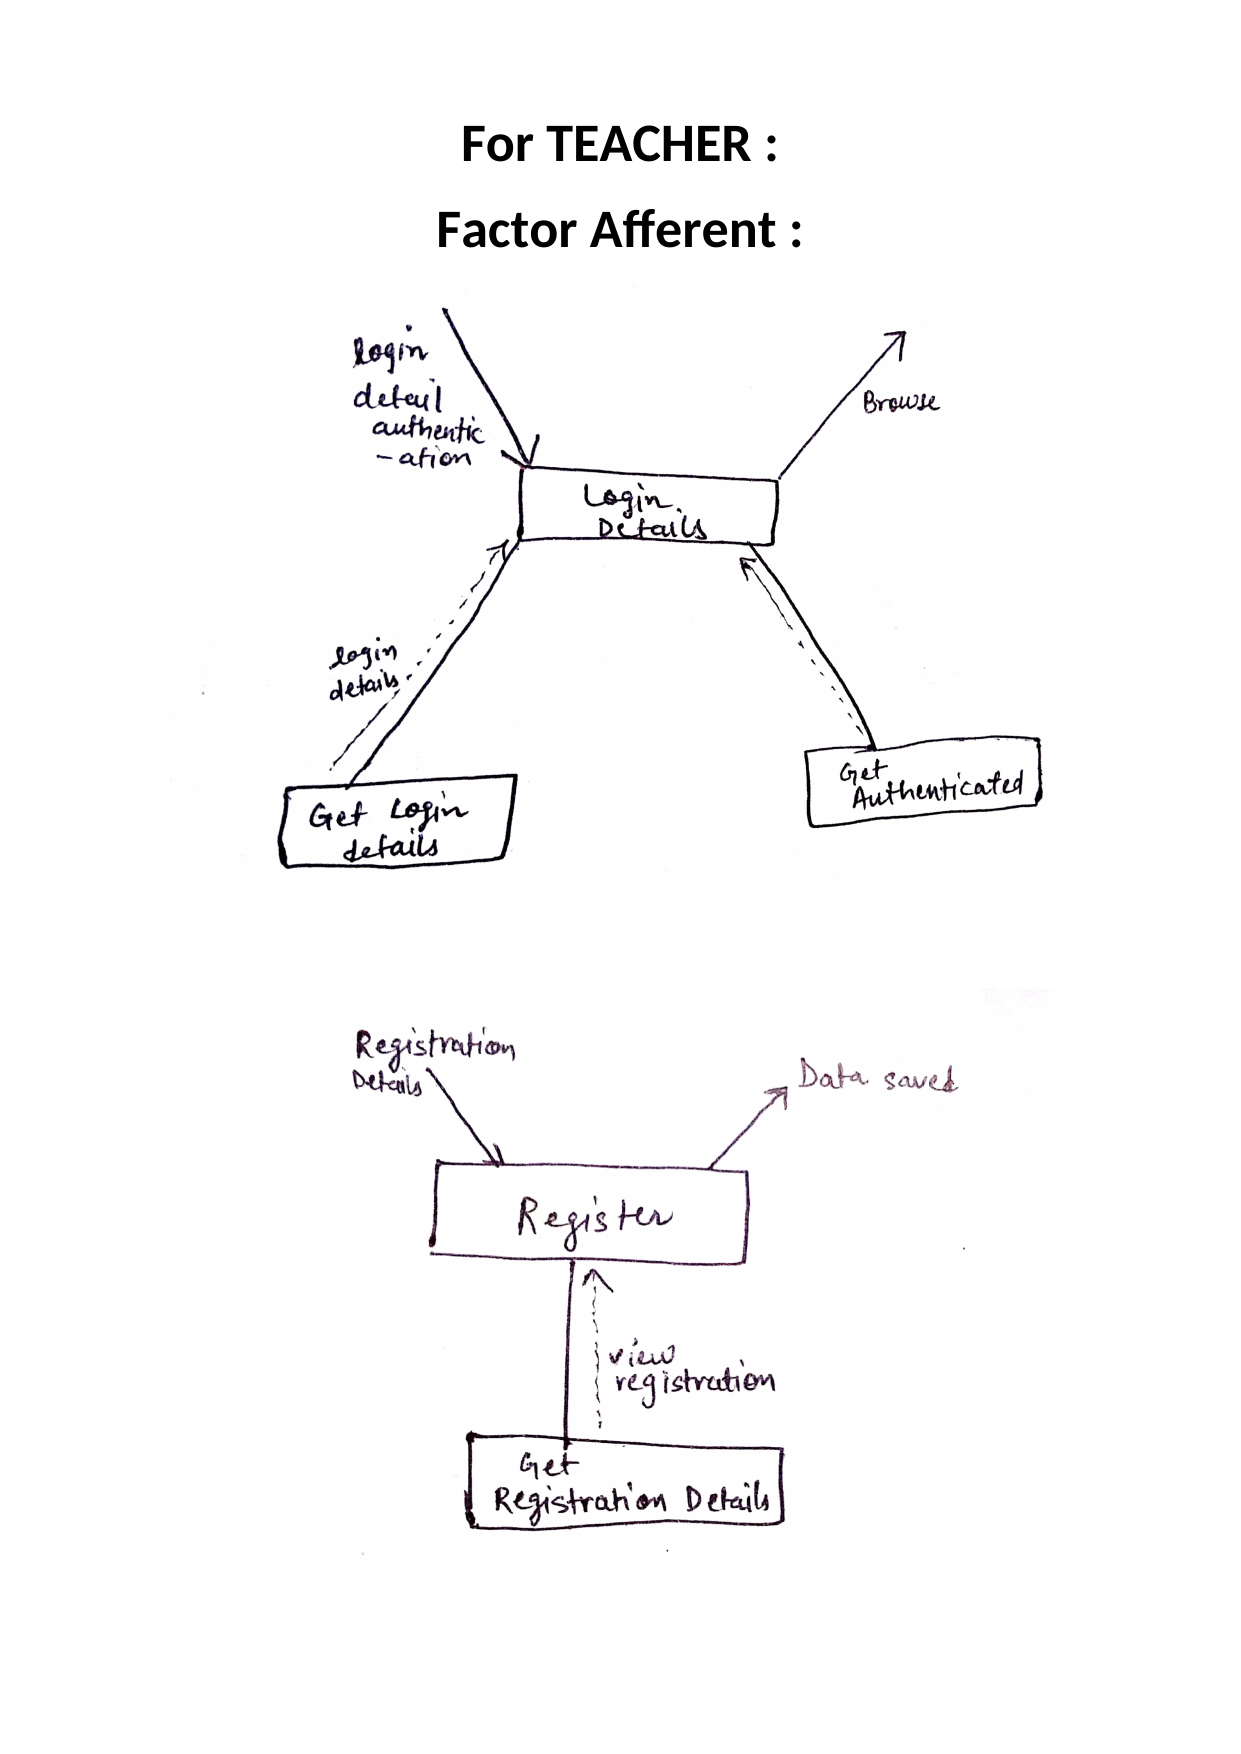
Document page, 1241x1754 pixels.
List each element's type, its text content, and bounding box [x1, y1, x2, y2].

text Factor Afferent : [0, 195, 1240, 261]
text For TEACHER : [0, 108, 1240, 174]
picture [170, 988, 1071, 1609]
picture [170, 282, 1071, 881]
